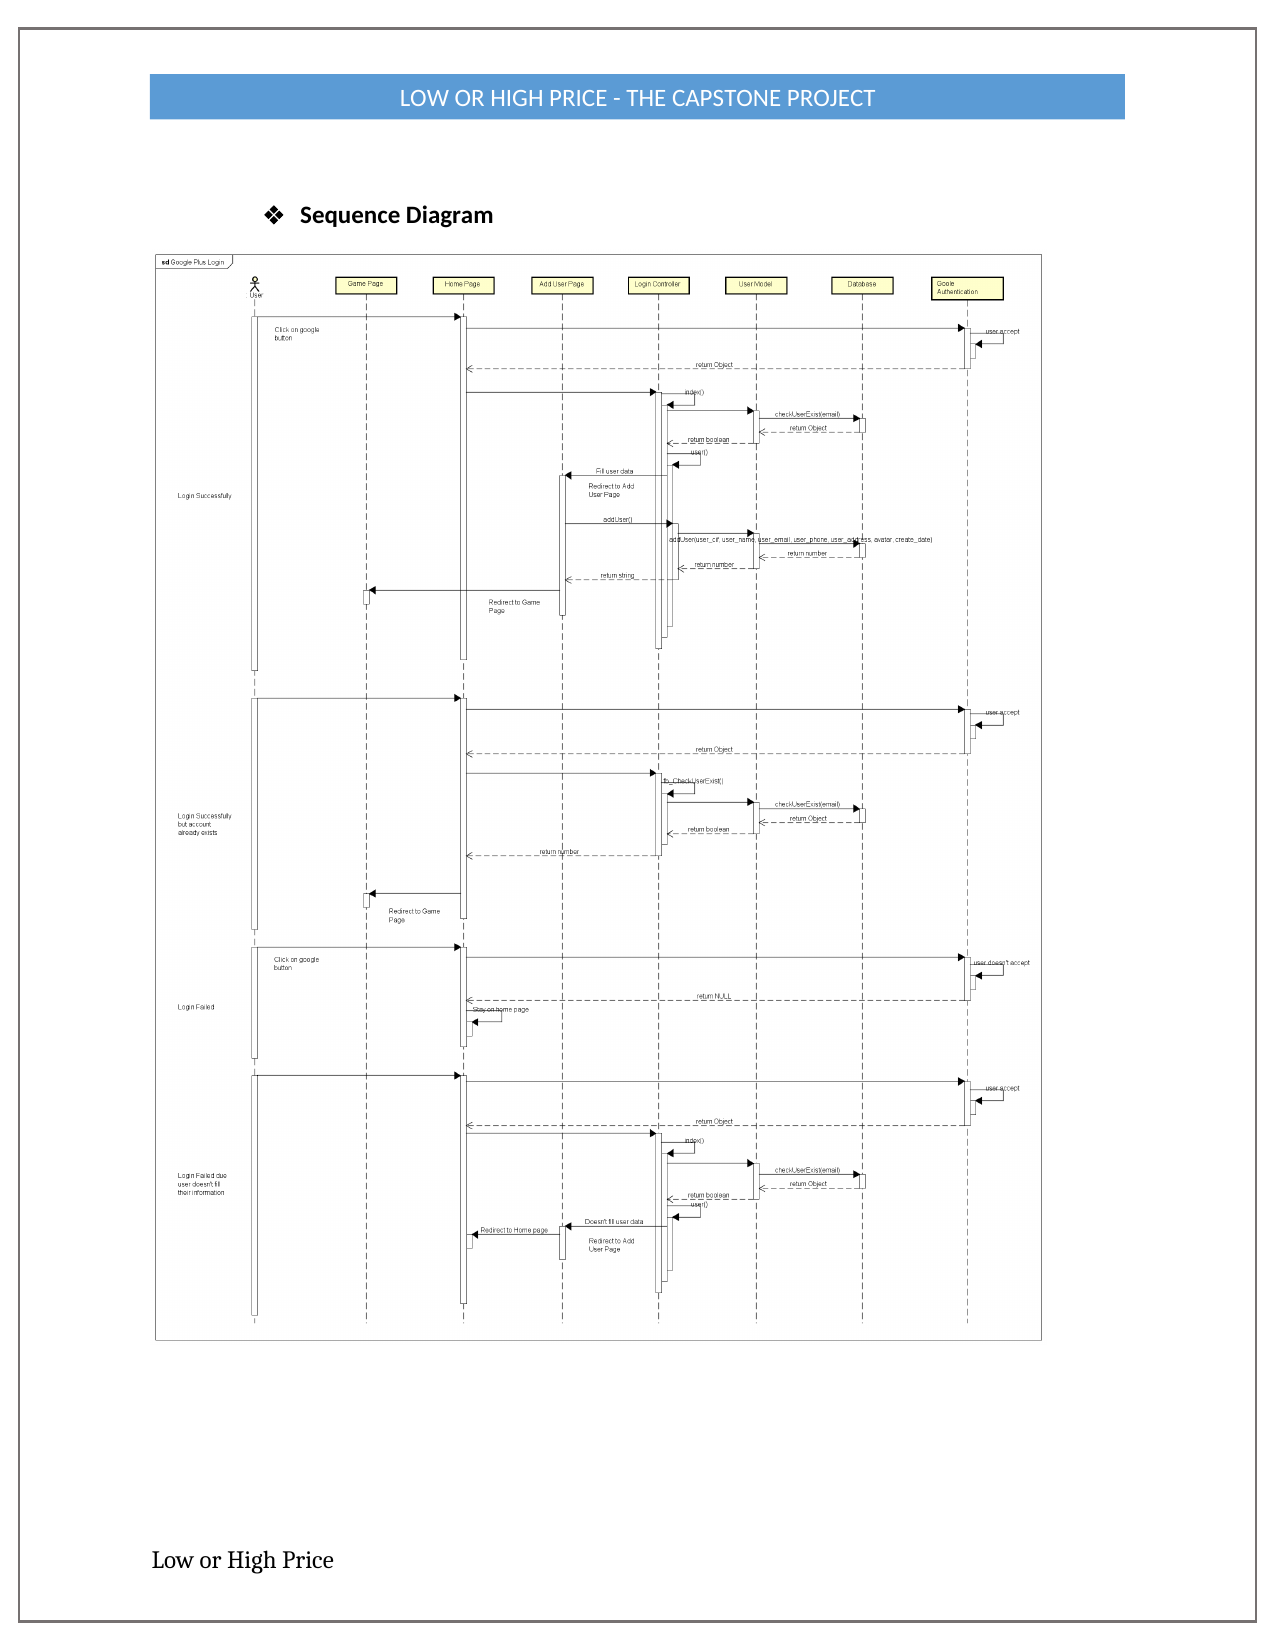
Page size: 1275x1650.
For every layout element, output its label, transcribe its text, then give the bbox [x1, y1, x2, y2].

picture [150, 249, 1047, 1345]
list Sequence Diagram [262, 199, 1125, 230]
